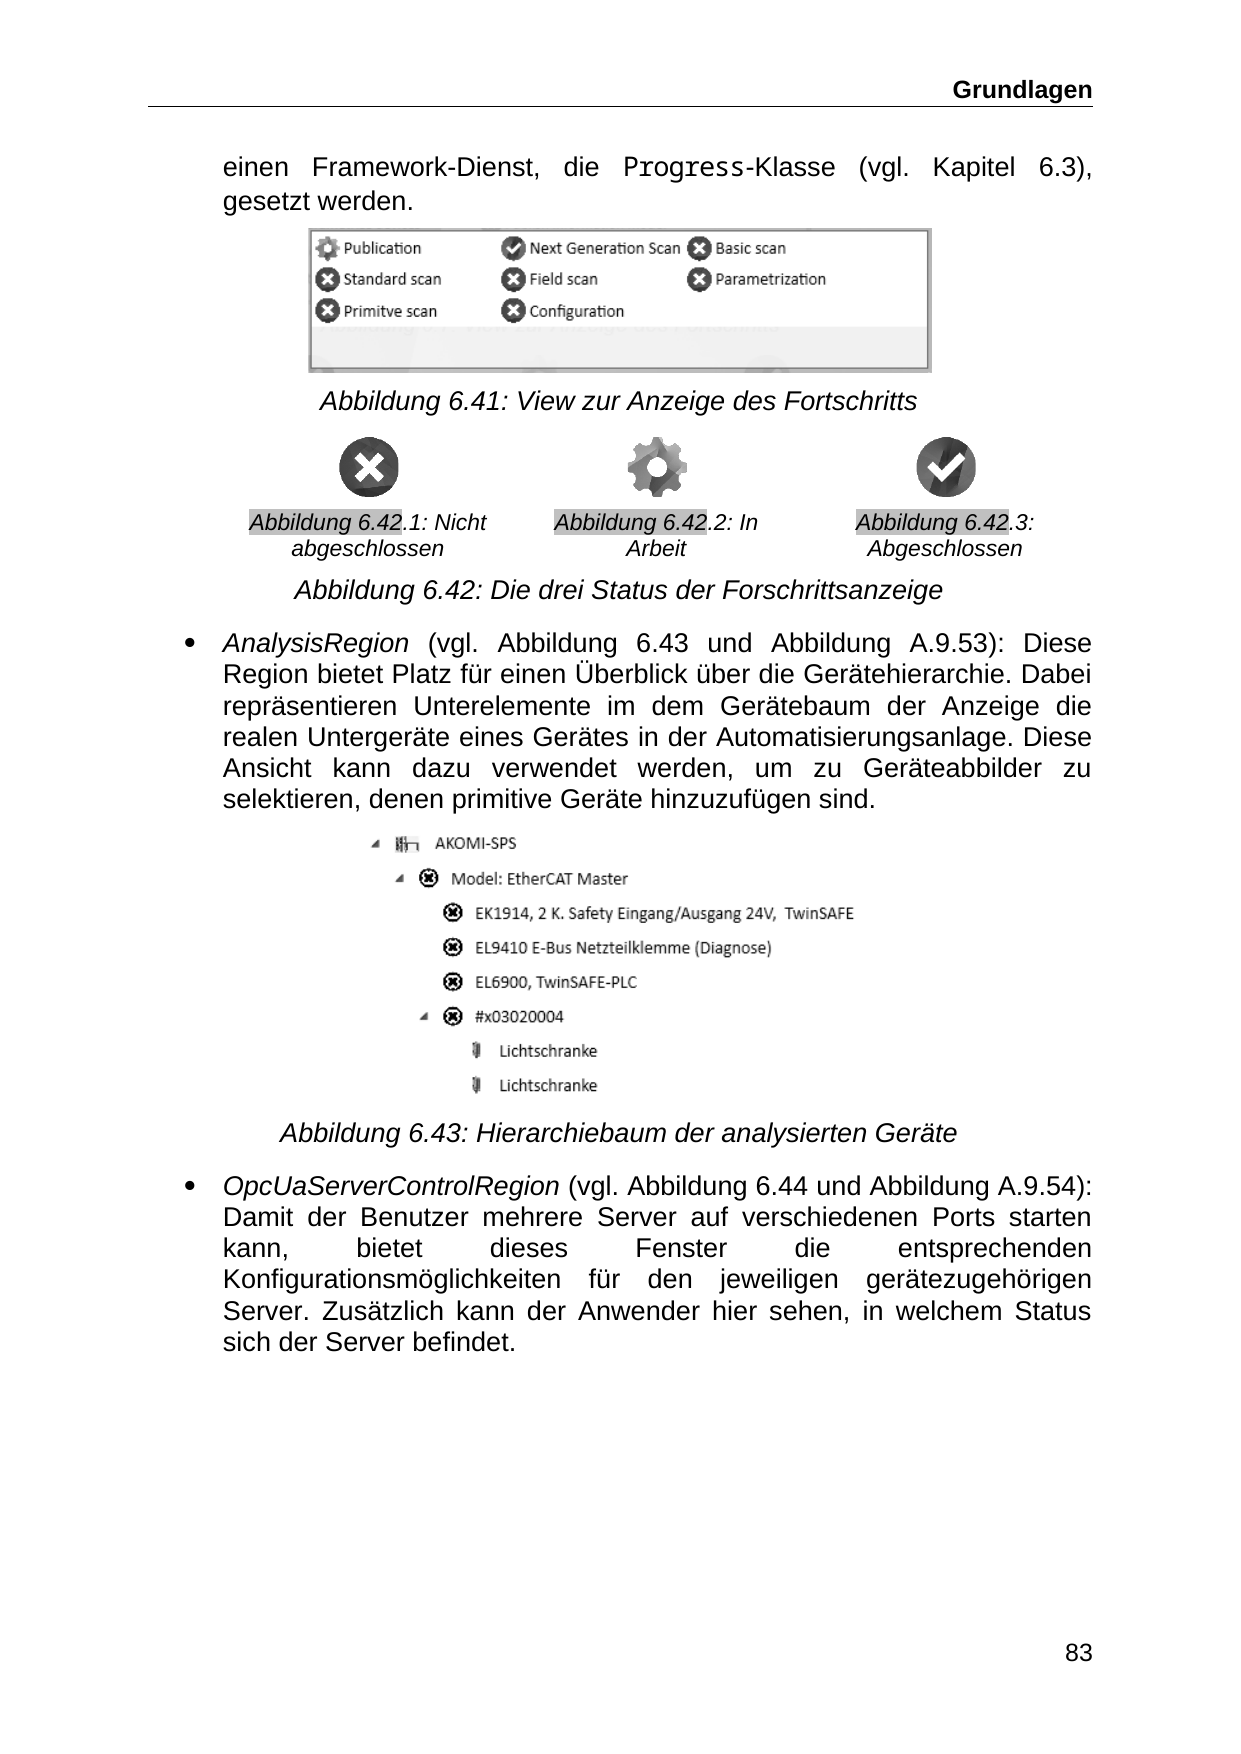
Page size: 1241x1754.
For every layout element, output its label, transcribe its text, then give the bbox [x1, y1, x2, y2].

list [185, 148, 1093, 216]
